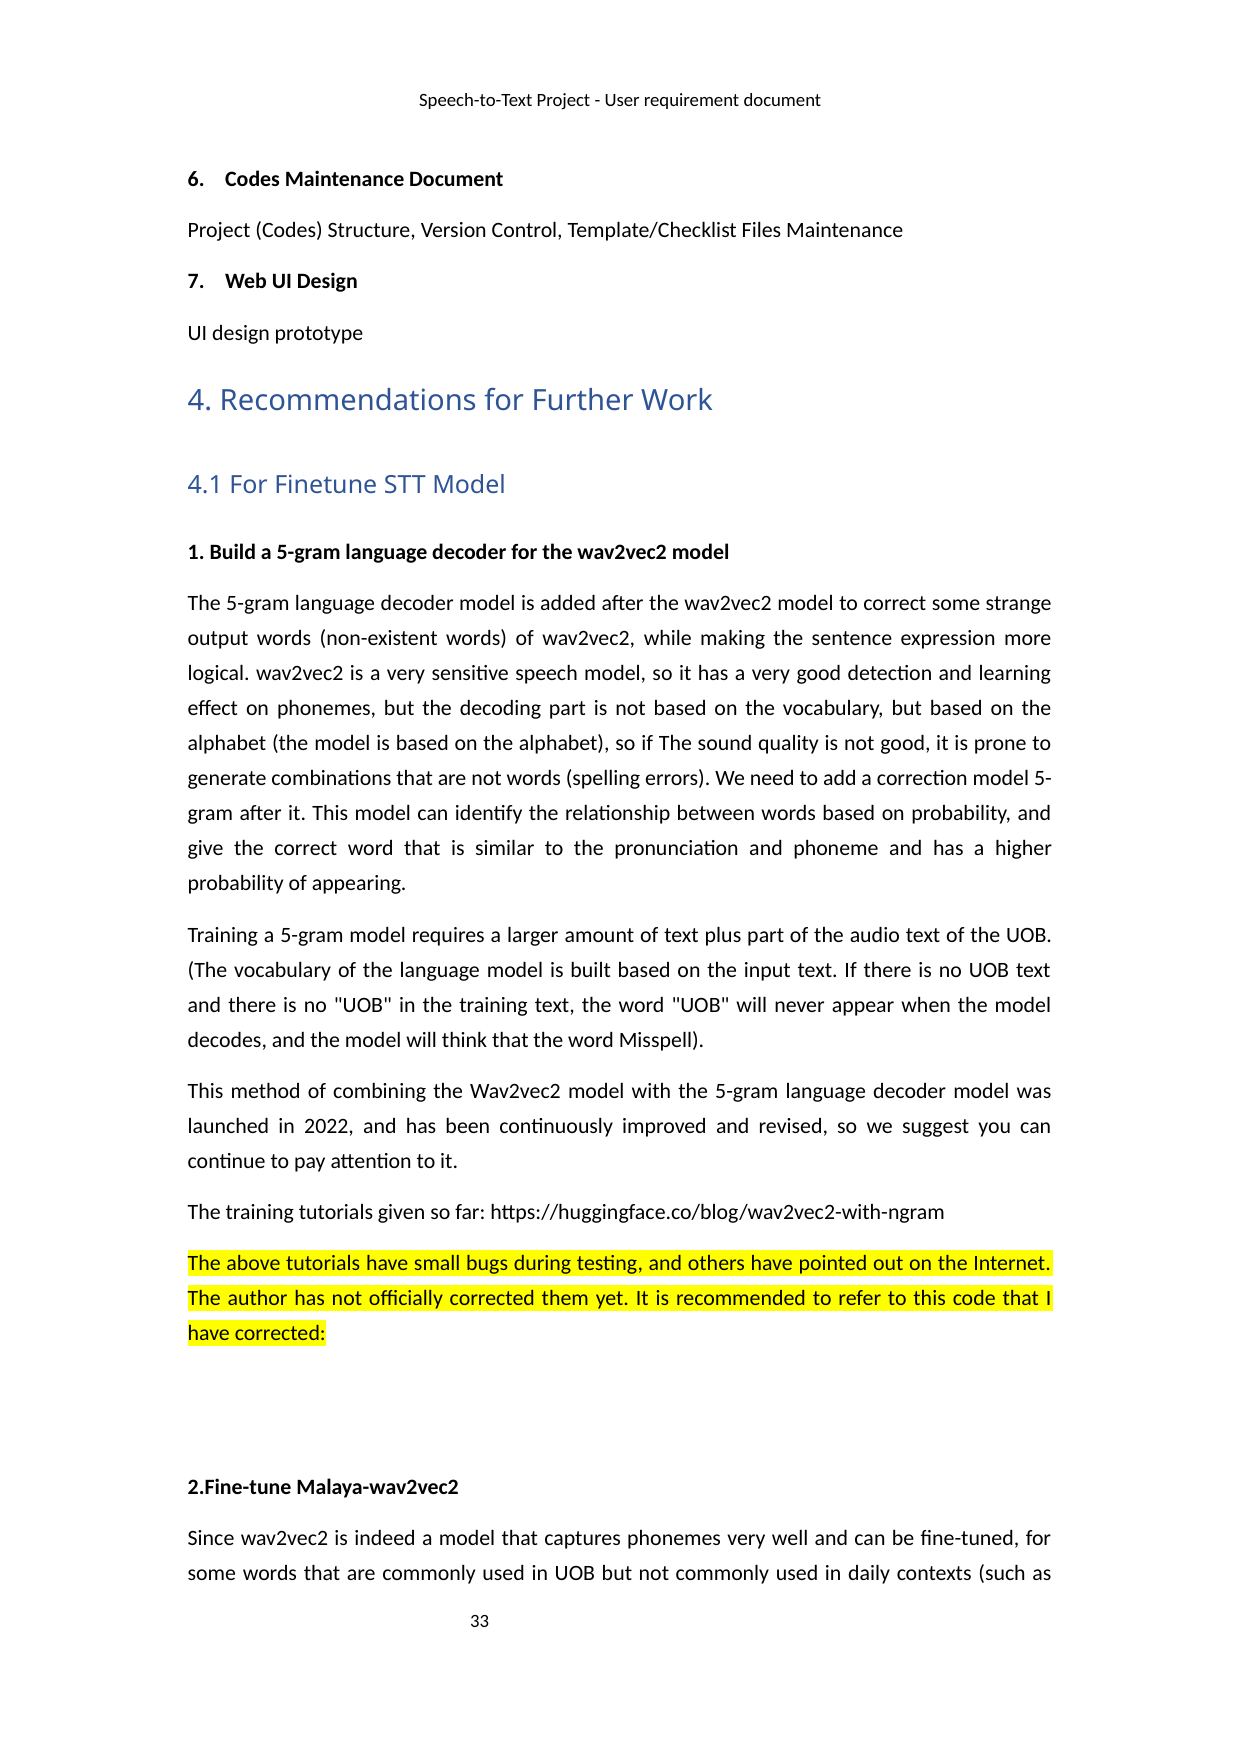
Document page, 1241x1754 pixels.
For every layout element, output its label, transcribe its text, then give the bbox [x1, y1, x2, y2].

text The 5-gram language decoder model is added after the wav2vec2 model to correct some strange output words (non-existent words) of wav2vec2, while making the sentence expression more logical. wav2vec2 is a very sensitive speech model, so it has a very good detection and learning effect on phonemes, but the decoding part is not based on the vocabulary, but based on the alphabet (the model is based on the alphabet), so if The sound quality is not good, it is prone to generate combinations that are not words (spelling errors). We need to add a correction model 5-gram after it. This model can identify the relationship between words based on probability, and give the correct word that is similar to the pronunciation and phoneme and has a higher probability of appearing. [187, 587, 1053, 899]
text Training a 5-gram model requires a larger amount of text plus part of the audio text of the UOB. (The vocabulary of the language model is built based on the input text. If there is no UOB text and there is no "UOB" in the training text, the word "UOB" will never appear when the model decodes, and the model will think that the word Misspell). [187, 918, 1053, 1055]
text The training tutorials given so far: https://huggingface.co/blog/wav2vec2-with-ngram [187, 1195, 1053, 1228]
text The above tutorials have small bugs during testing, and others have pointed out on the Internet. The author has not officially corrected them yet. It is recommended to refer to this code that I have corrected: [187, 1258, 1053, 1291]
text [187, 1522, 1053, 1589]
list Codes Maintenance Document [187, 162, 1053, 194]
text This method of combining the Wav2vec2 model with the 5-gram language decoder model was launched in 2022, and has been continuously improved and revised, so we suggest you can continue to pay attention to it. [187, 1074, 1053, 1177]
text Project (Codes) Structure, Version Control, Template/Checklist Files Maintenance [187, 213, 1053, 246]
text UI design prototype [187, 316, 1053, 348]
text 2.Fine-tune Malaya-wav2vec2 [187, 1470, 1053, 1503]
subtitle 4.1 For Finetune STT Model [187, 451, 1053, 516]
text The above tutorials have small bugs during testing, and others have pointed out on the Internet. The author has not officially corrected them yet. It is recommended to refer to this code that I have corrected: [187, 1293, 1053, 1349]
subtitle 4. Recommendations for Further Work [187, 367, 1053, 432]
list Web UI Design [187, 264, 1053, 297]
text 1. Build a 5-gram language decoder for the wav2vec2 model [187, 535, 1053, 568]
